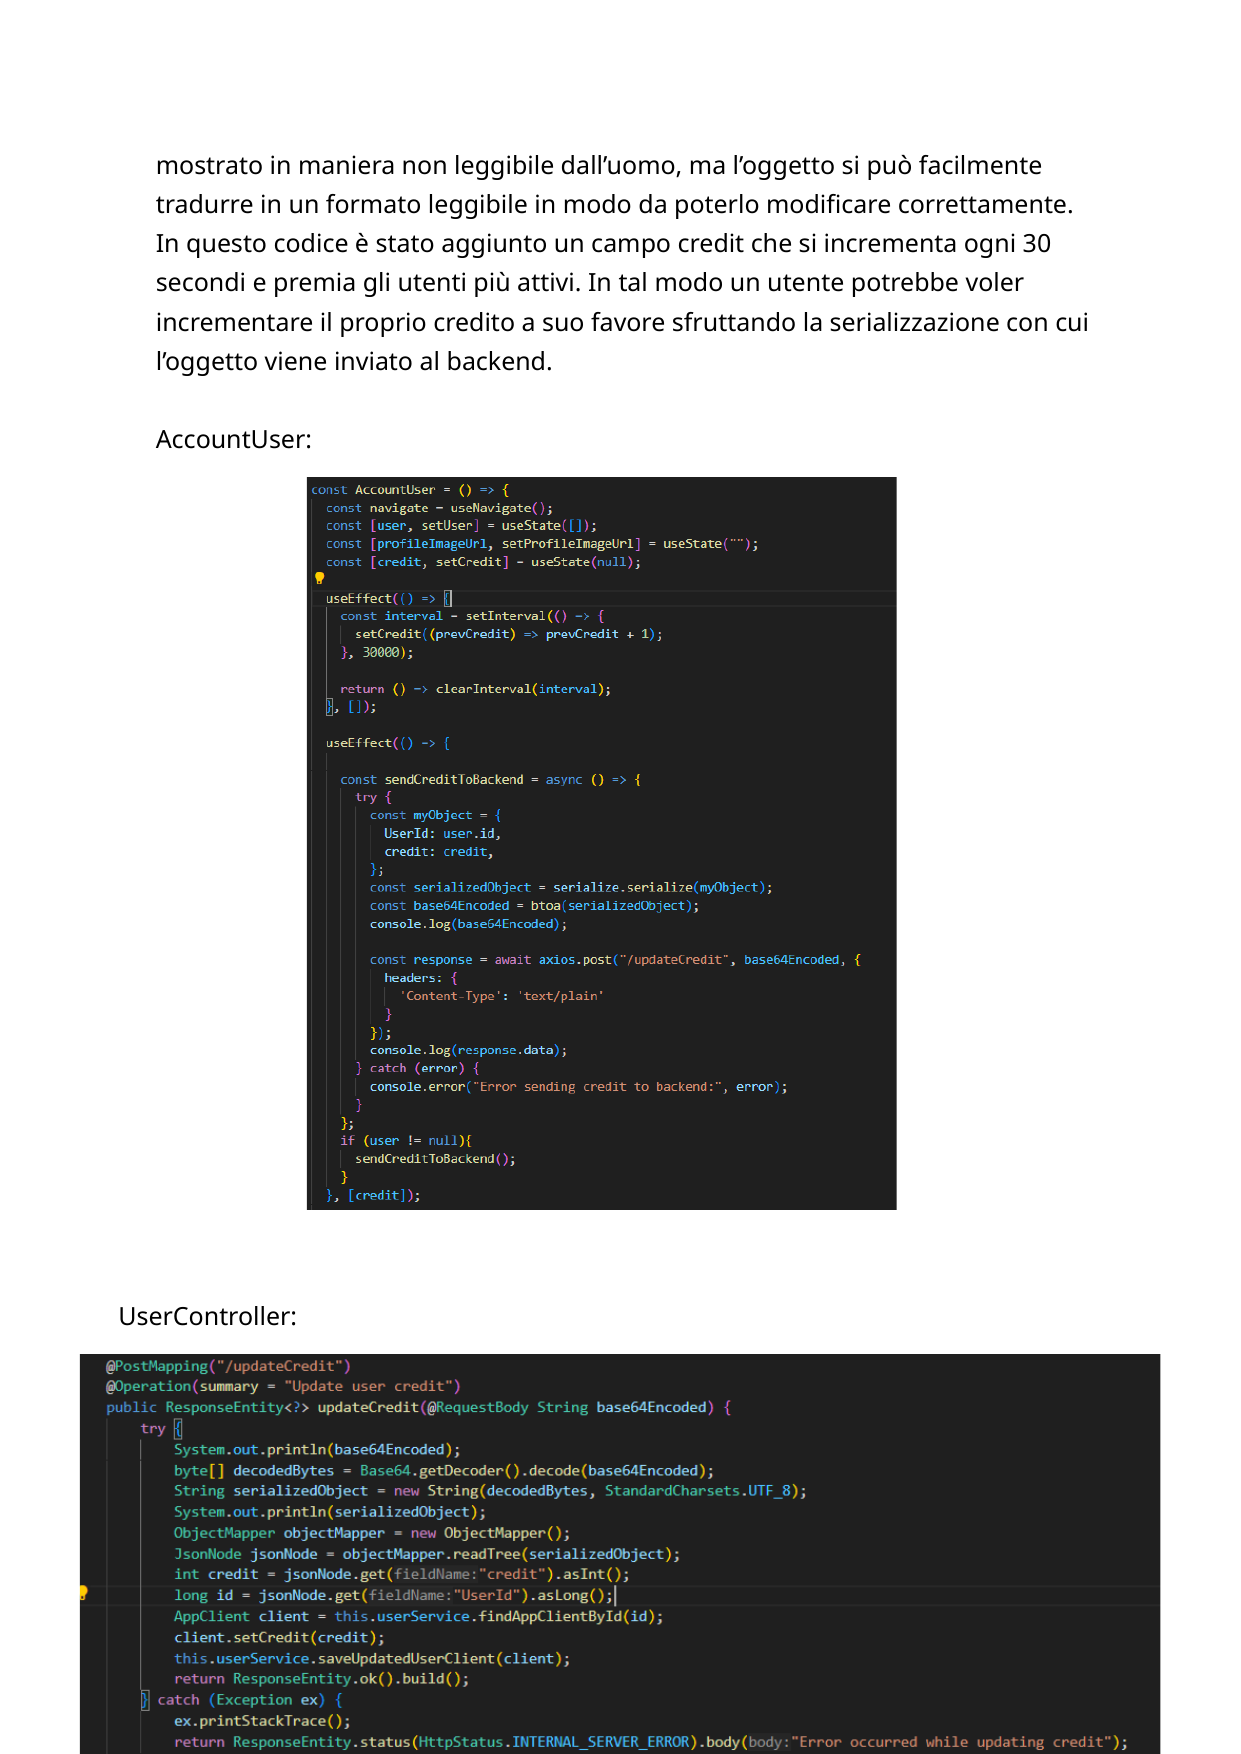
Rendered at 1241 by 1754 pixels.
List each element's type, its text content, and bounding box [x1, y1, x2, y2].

list In questo codice è stato aggiunto un campo credit che si incrementa ogni 30 secondi e premia gli utenti più attivi. In tal modo un utente potrebbe voler incrementare il proprio credito a suo favore sfruttando la serializzazione con cui l’oggetto viene inviato al backend. [156, 226, 1122, 377]
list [156, 148, 1122, 221]
picture [79, 1354, 1161, 1754]
text UserController: [118, 1298, 1122, 1332]
picture [306, 477, 897, 1210]
list AccountUser: [156, 422, 1122, 456]
